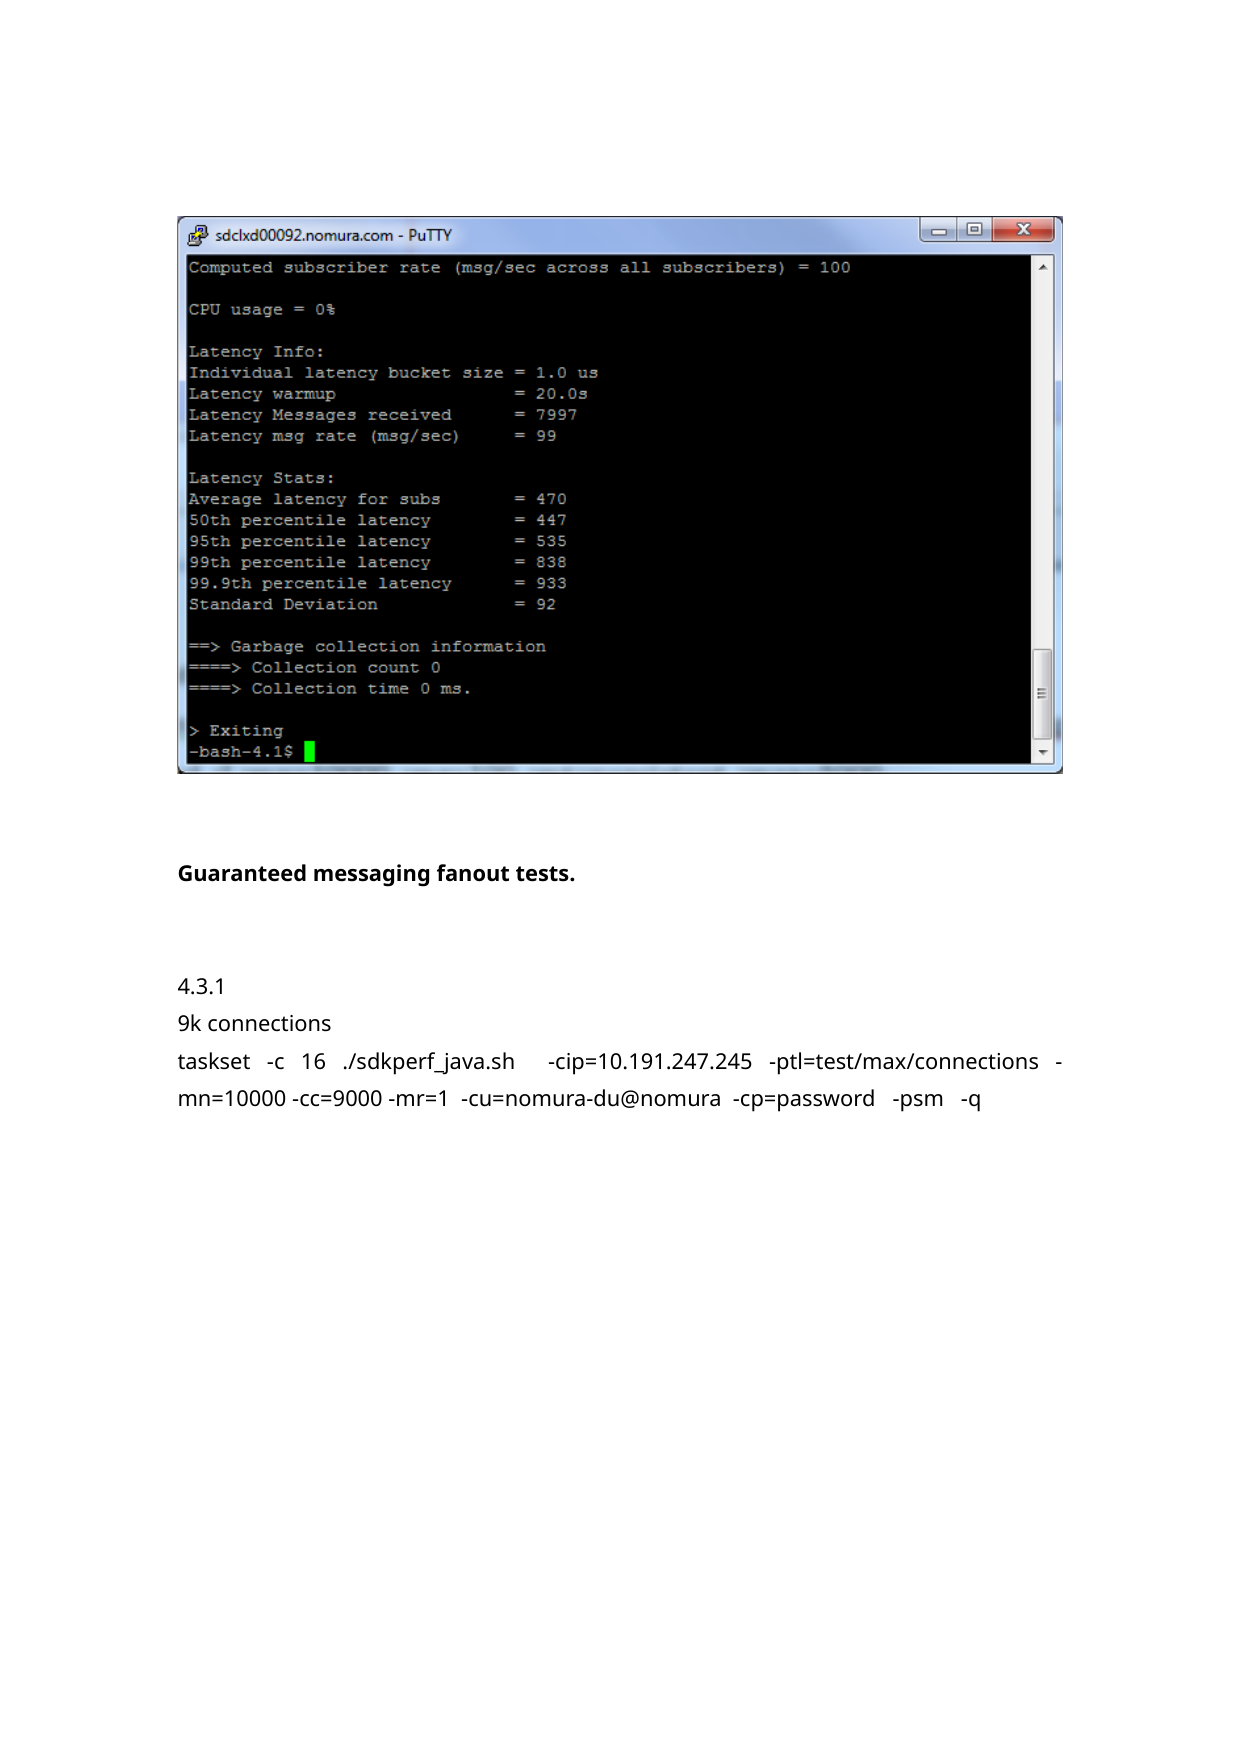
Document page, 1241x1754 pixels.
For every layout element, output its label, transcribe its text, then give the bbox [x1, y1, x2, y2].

text 9k connections [177, 1004, 1063, 1042]
text 4.3.1 [177, 967, 1063, 1004]
text taskset -c 16 ./sdkperf_java.sh -cip=10.191.247.245 -ptl=test/max/connections -mn=10000 -cc=9000 -mr=1 -cu=nomura-du@nomura -cp=password -psm -q [177, 1042, 1063, 1117]
picture [177, 216, 1063, 774]
text Guaranteed messaging fanout tests. [177, 854, 1063, 892]
